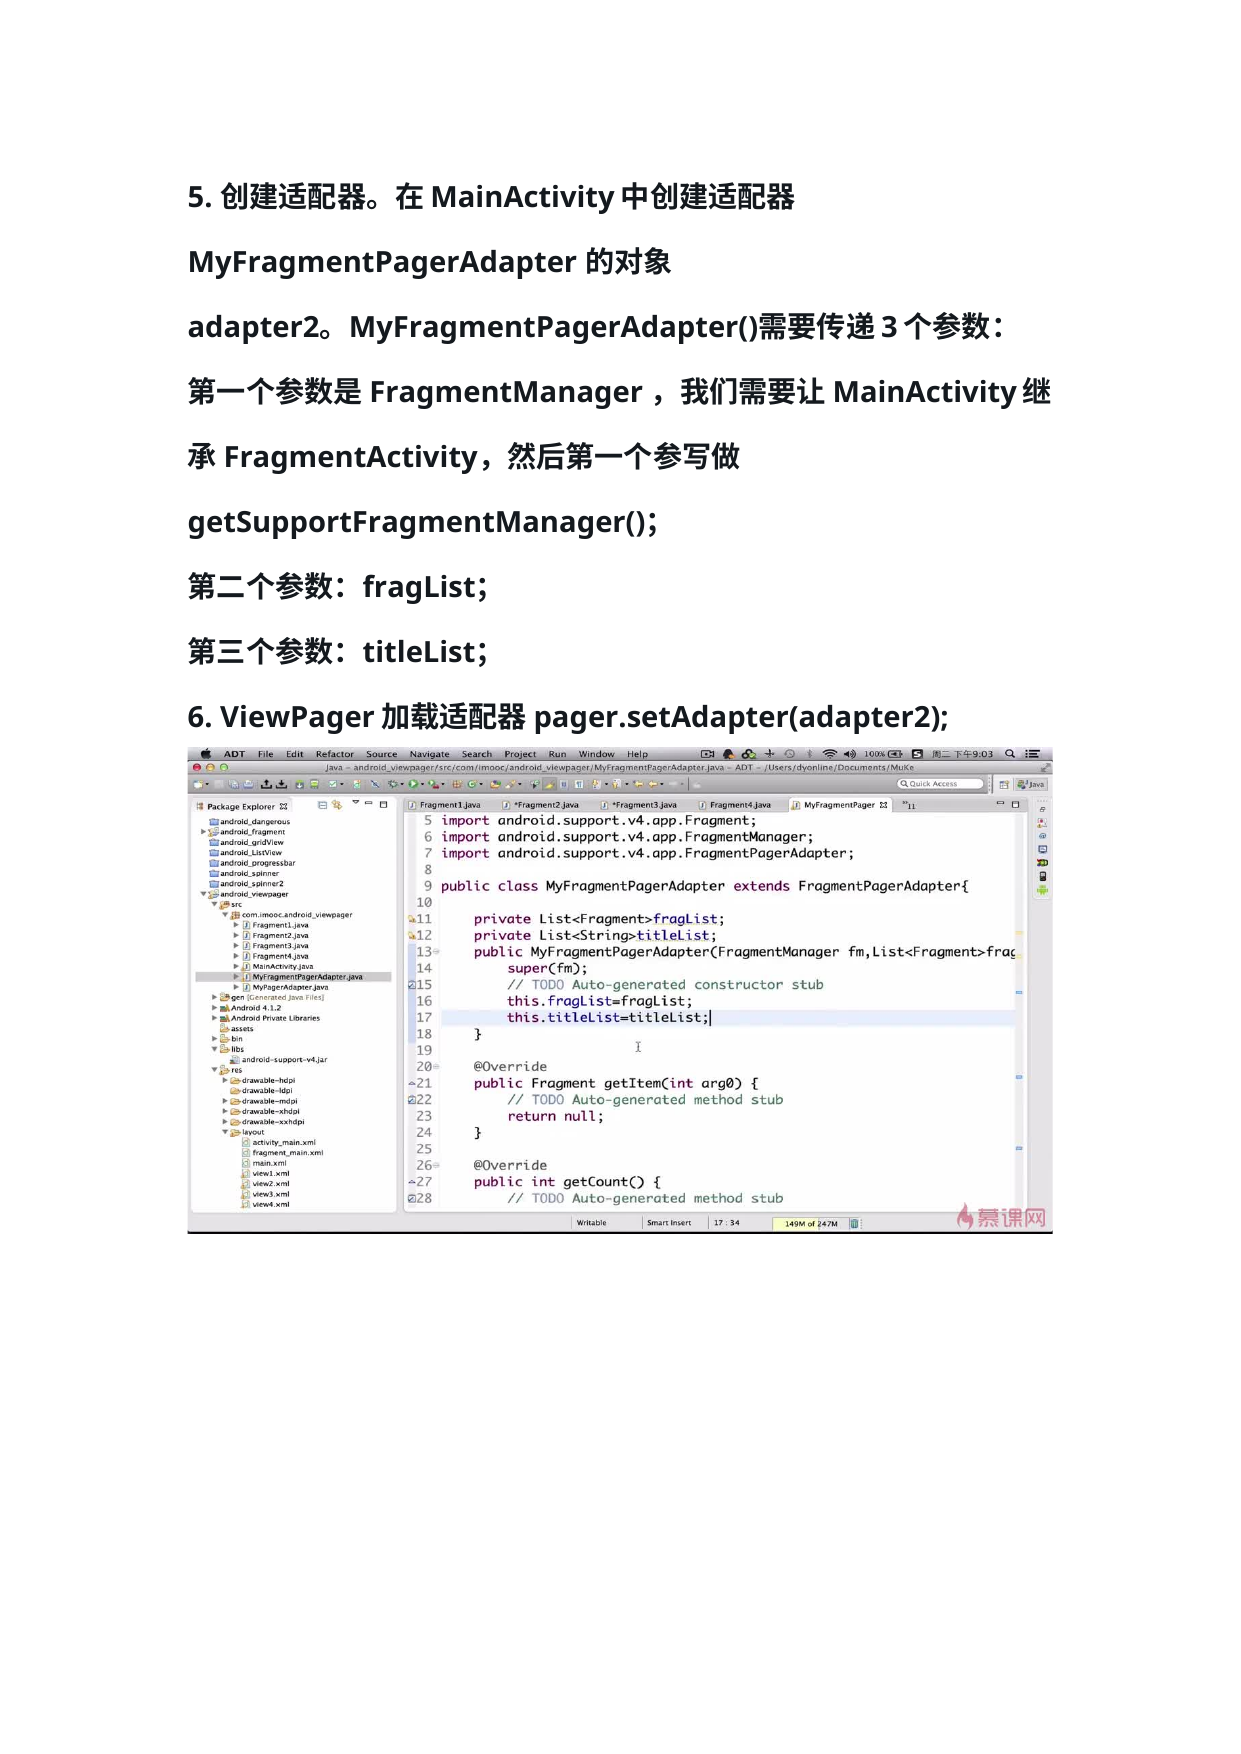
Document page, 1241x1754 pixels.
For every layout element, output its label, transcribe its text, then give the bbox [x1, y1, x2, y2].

text 5. 创建适配器。在MainActivity中创建适配器 MyFragmentPagerAdapter 的对象 adapter2。MyFragmentPagerAdapter()需要传递3个参数： [187, 162, 1053, 357]
text 第一个参数是 FragmentManager ，我们需要让 MainActivity继承 FragmentActivity，然后第一个参写做 getSupportFragmentManager()； [187, 357, 1053, 552]
text 第三个参数：titleList； [187, 617, 1053, 682]
picture [187, 747, 1053, 1234]
text 第二个参数：fragList； [187, 552, 1053, 617]
text 6. ViewPager加载适配器 pager.setAdapter(adapter2); [187, 682, 1053, 747]
